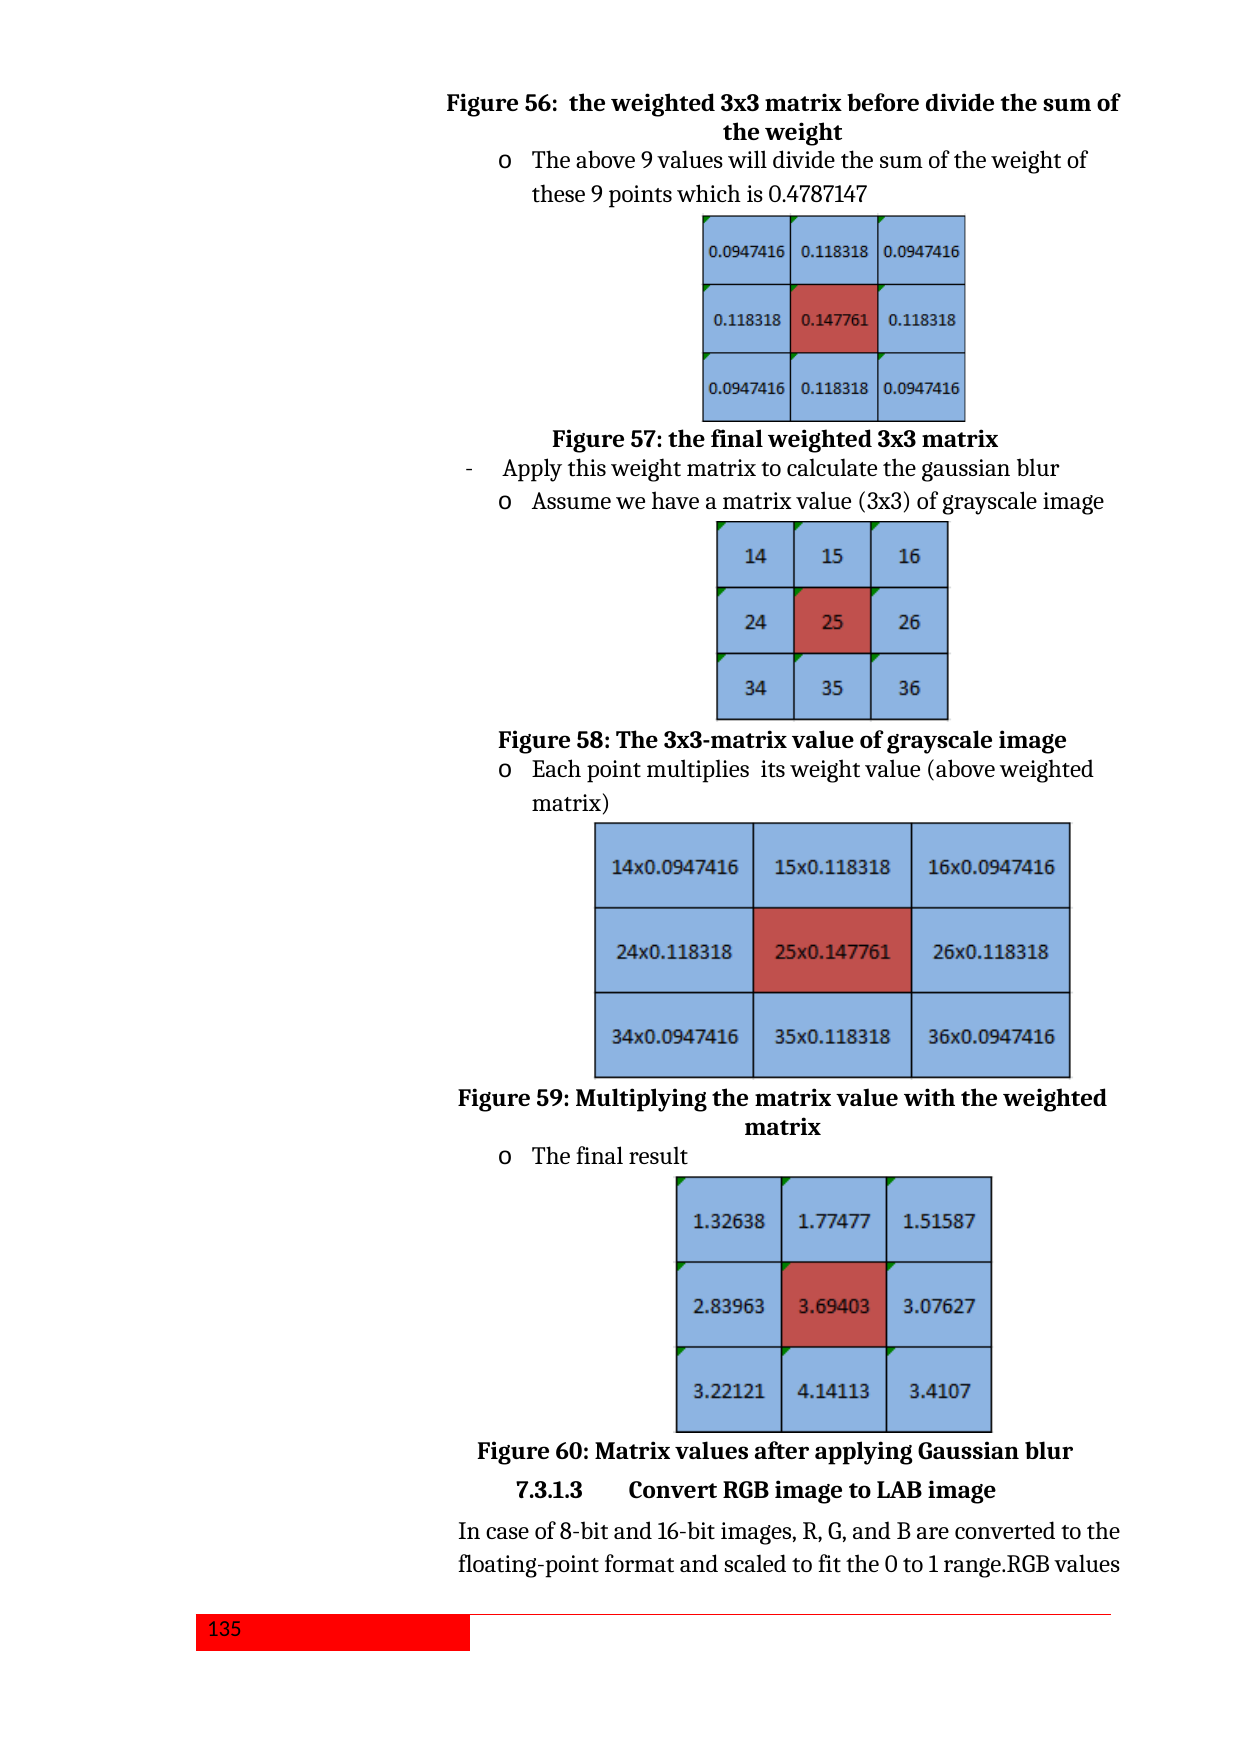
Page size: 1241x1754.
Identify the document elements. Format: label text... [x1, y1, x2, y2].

list Figure 58: The 3x3-matrix value of grayscale image [443, 726, 1122, 755]
list The final result [497, 1142, 1122, 1172]
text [458, 1517, 1122, 1579]
list Figure 57: the final weighted 3x3 matrix [428, 425, 1122, 454]
list Assume we have a matrix value (3x3) of grayscale image [497, 487, 1122, 517]
picture [701, 213, 966, 422]
list Figure 56: the weighted 3x3 matrix before divide the sum of the weight [443, 89, 1122, 146]
list Figure 59: Multiplying the matrix value with the weighted matrix [443, 1084, 1122, 1142]
list Each point multiplies its weight value (above weighted matrix) [497, 755, 1122, 818]
picture [673, 1176, 994, 1433]
subtitle Convert RGB image to LAB image [516, 1476, 1122, 1504]
picture [593, 822, 1074, 1080]
list Figure 60: Matrix values after applying Gaussian blur [428, 1437, 1122, 1465]
list Apply this weight matrix to calculate the gaussian blur [465, 454, 1122, 483]
picture [715, 521, 952, 722]
list The above 9 values will divide the sum of the weight of these 9 points which is 0.4787147 [497, 146, 1122, 209]
